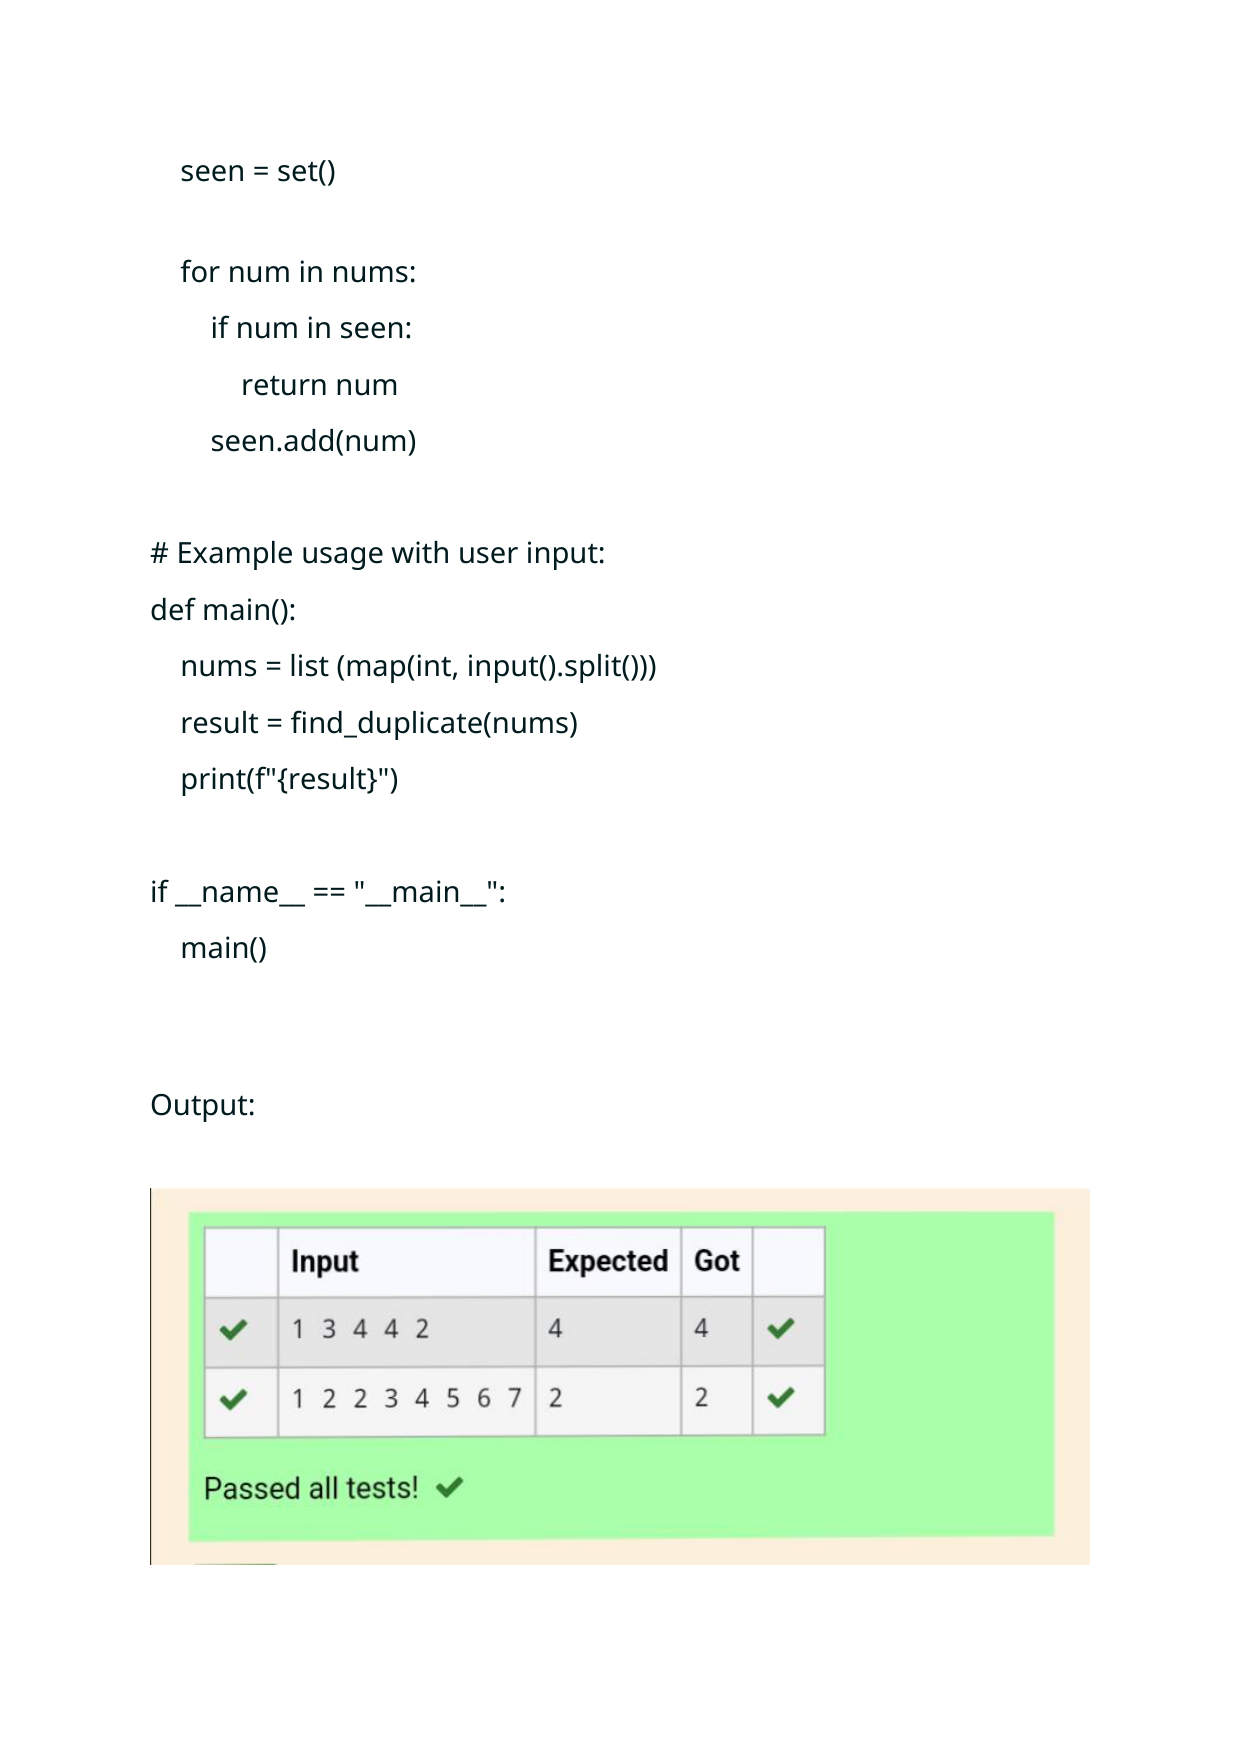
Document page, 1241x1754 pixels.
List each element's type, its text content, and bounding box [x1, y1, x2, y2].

text # Example usage with user input: [150, 533, 1090, 572]
text for num in nums: [150, 251, 1090, 291]
text if num in seen: [150, 307, 1090, 347]
text seen.add(num) [150, 420, 1090, 460]
text result = find_duplicate(nums) [150, 702, 1090, 742]
text nums = list (map(int, input().split())) [150, 646, 1090, 685]
text def main(): [150, 589, 1090, 629]
text seen = set() [150, 150, 1090, 190]
text main() [150, 927, 1090, 967]
text if __name__ == "__main__": [150, 871, 1090, 911]
text return num [150, 364, 1090, 403]
text Output: [150, 1084, 1090, 1123]
text print(f"{result}") [150, 758, 1090, 798]
picture [150, 1188, 1090, 1565]
